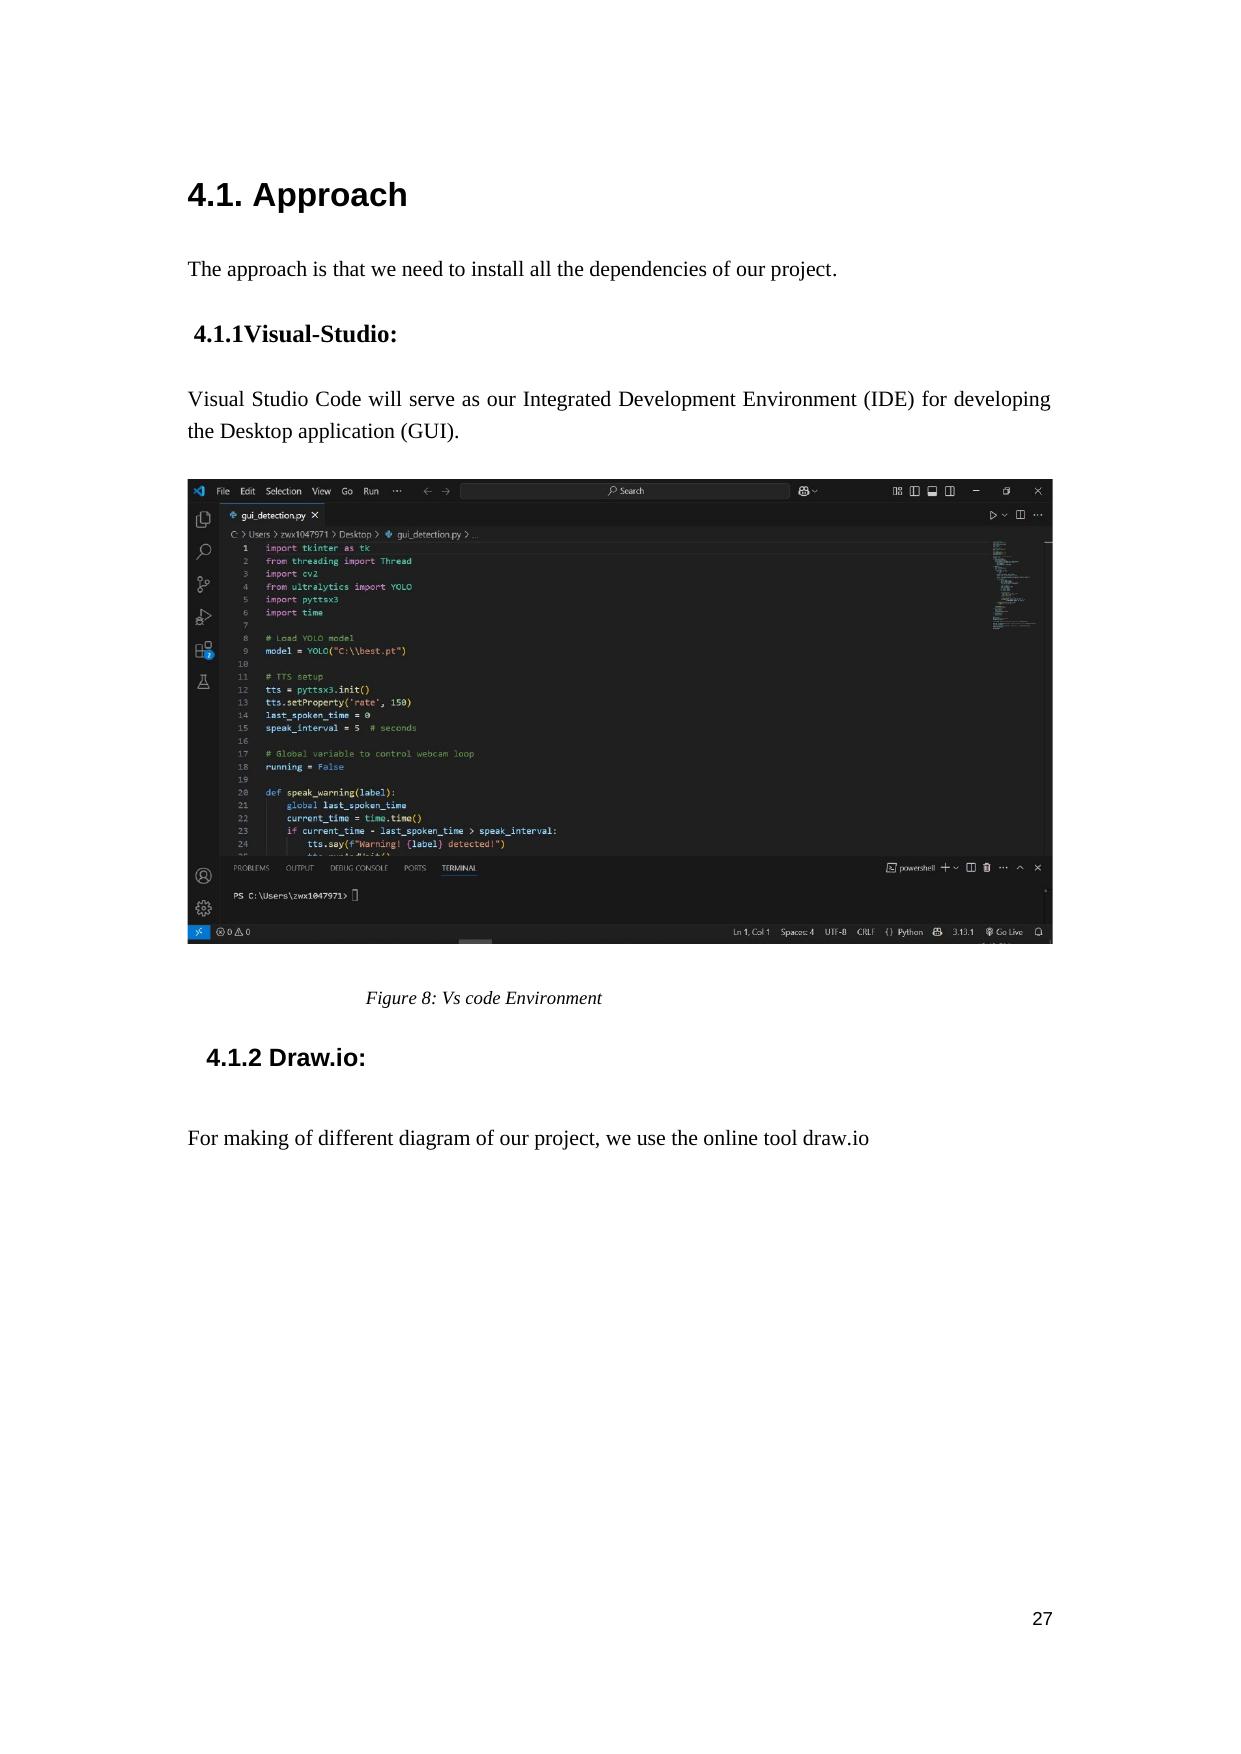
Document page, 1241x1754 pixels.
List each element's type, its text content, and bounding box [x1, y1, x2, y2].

subtitle 4.1. Approach [187, 162, 1053, 227]
text Figure 8: Vs code Environment [187, 981, 1053, 1014]
text Visual Studio Code will serve as our Integrated Development Environment (IDE) for developing the Desktop application (GUI). [187, 382, 1053, 447]
subtitle 4.1.2 Draw.io: [206, 1041, 1053, 1073]
text The approach is that we need to install all the dependencies of our project. [187, 252, 1053, 284]
text For making of different diagram of our project, we use the online tool draw.io [187, 1121, 1053, 1154]
text 4.1.1Visual-Studio: [187, 317, 1053, 349]
picture [187, 479, 1053, 944]
